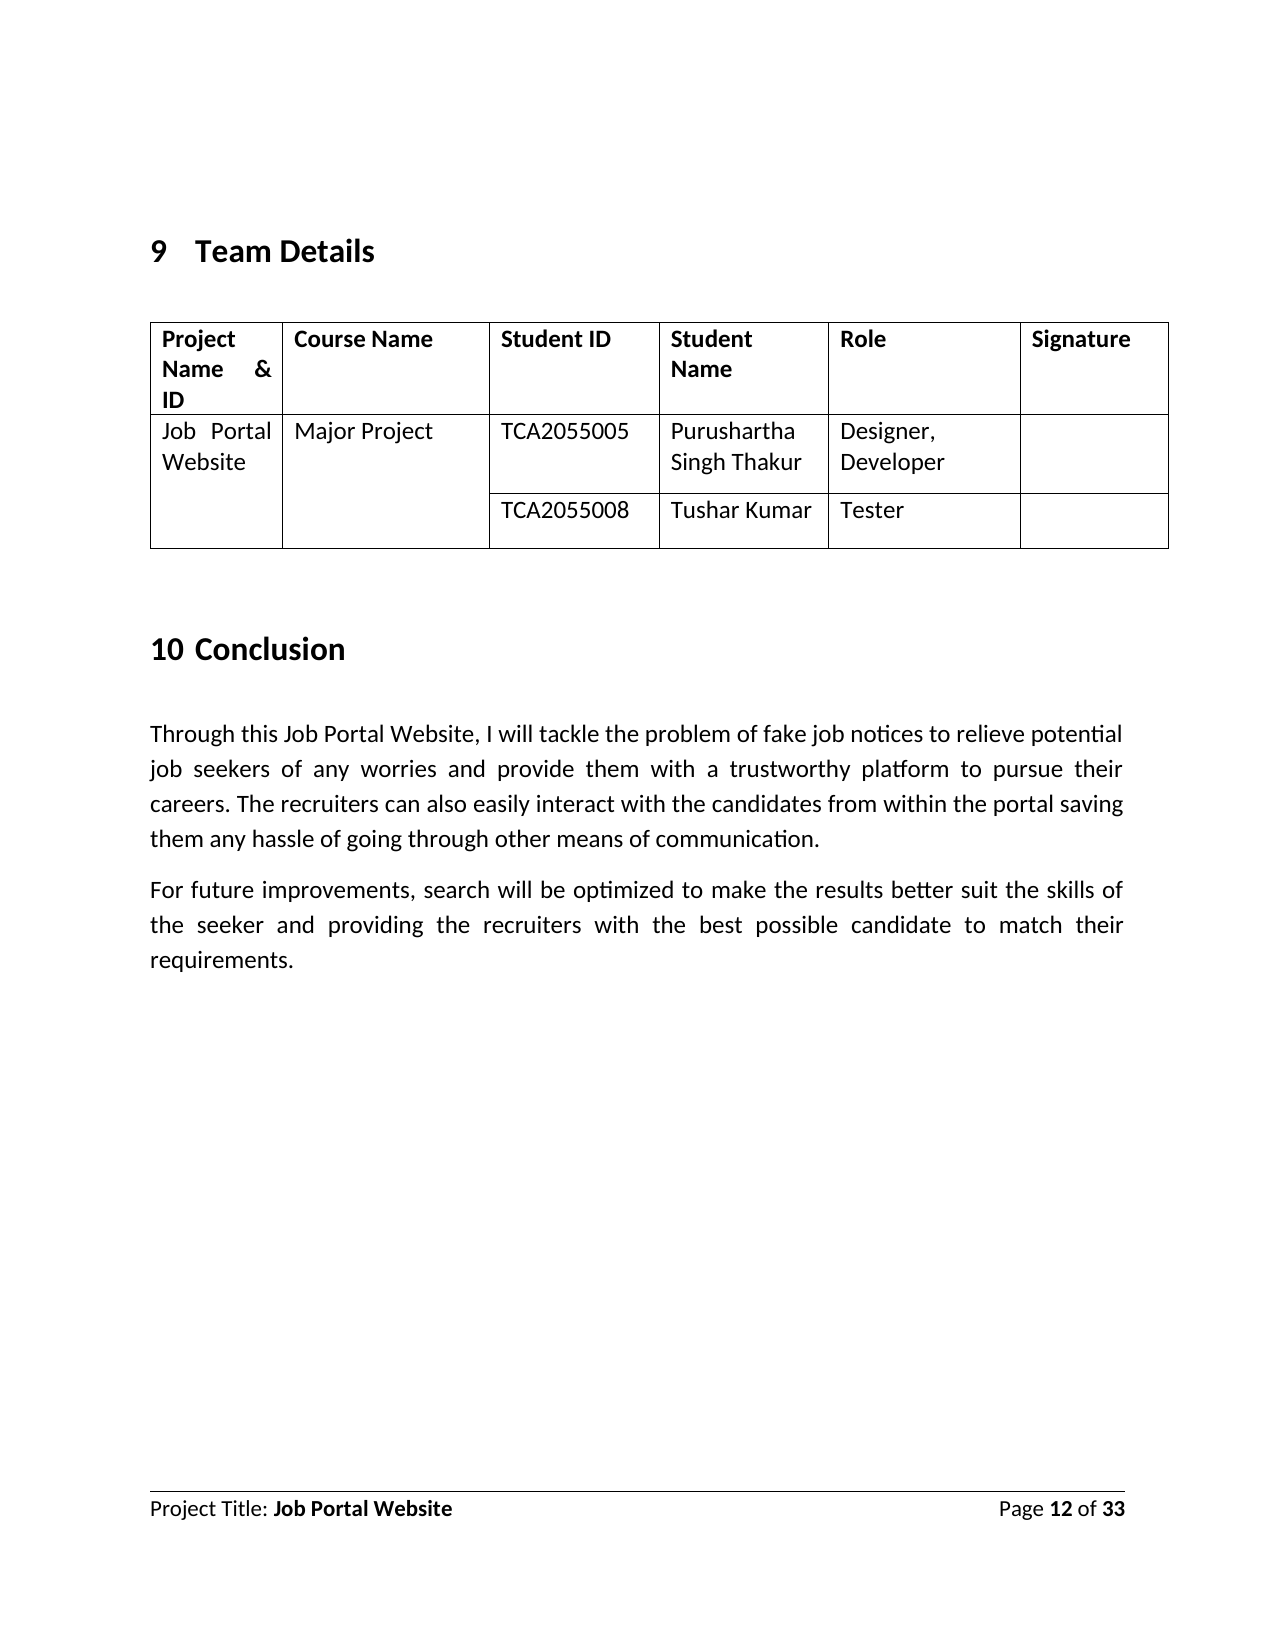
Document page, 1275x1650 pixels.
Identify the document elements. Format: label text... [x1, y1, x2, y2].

table_cell Job Portal Website [151, 415, 282, 547]
table_cell Tester [829, 494, 1020, 547]
table_cell Purushartha Singh Thakur [660, 415, 828, 493]
subtitle Team Details [150, 230, 1125, 270]
table_cell Major Project [283, 415, 489, 547]
table_header Student ID [490, 323, 659, 414]
table_header Student Name [660, 323, 828, 414]
table_cell [1021, 494, 1168, 547]
subtitle Conclusion [150, 628, 1125, 669]
table_cell Tushar Kumar [660, 494, 828, 547]
table_header Course Name [283, 323, 489, 414]
table_header Signature [1021, 323, 1168, 414]
table_cell Designer, Developer [829, 415, 1020, 493]
table_header Role [829, 323, 1020, 414]
table_header Project Name & ID [151, 323, 282, 414]
table_cell TCA2055008 [490, 494, 659, 547]
table_cell [1021, 415, 1168, 493]
table_cell TCA2055005 [490, 415, 659, 493]
text Through this Job Portal Website, I will tackle the problem of fake job notices to relieve potential job seekers of any worries and provide them with a trustworthy platform to pursue their careers. The recruiters can also easily interact with the candidates from within the portal saving them any hassle of going through other means of communication. [150, 718, 1125, 853]
text For future improvements, search will be optimized to make the results better suit the skills of the seeker and providing the recruiters with the best possible candidate to match their requirements. [150, 874, 1125, 975]
